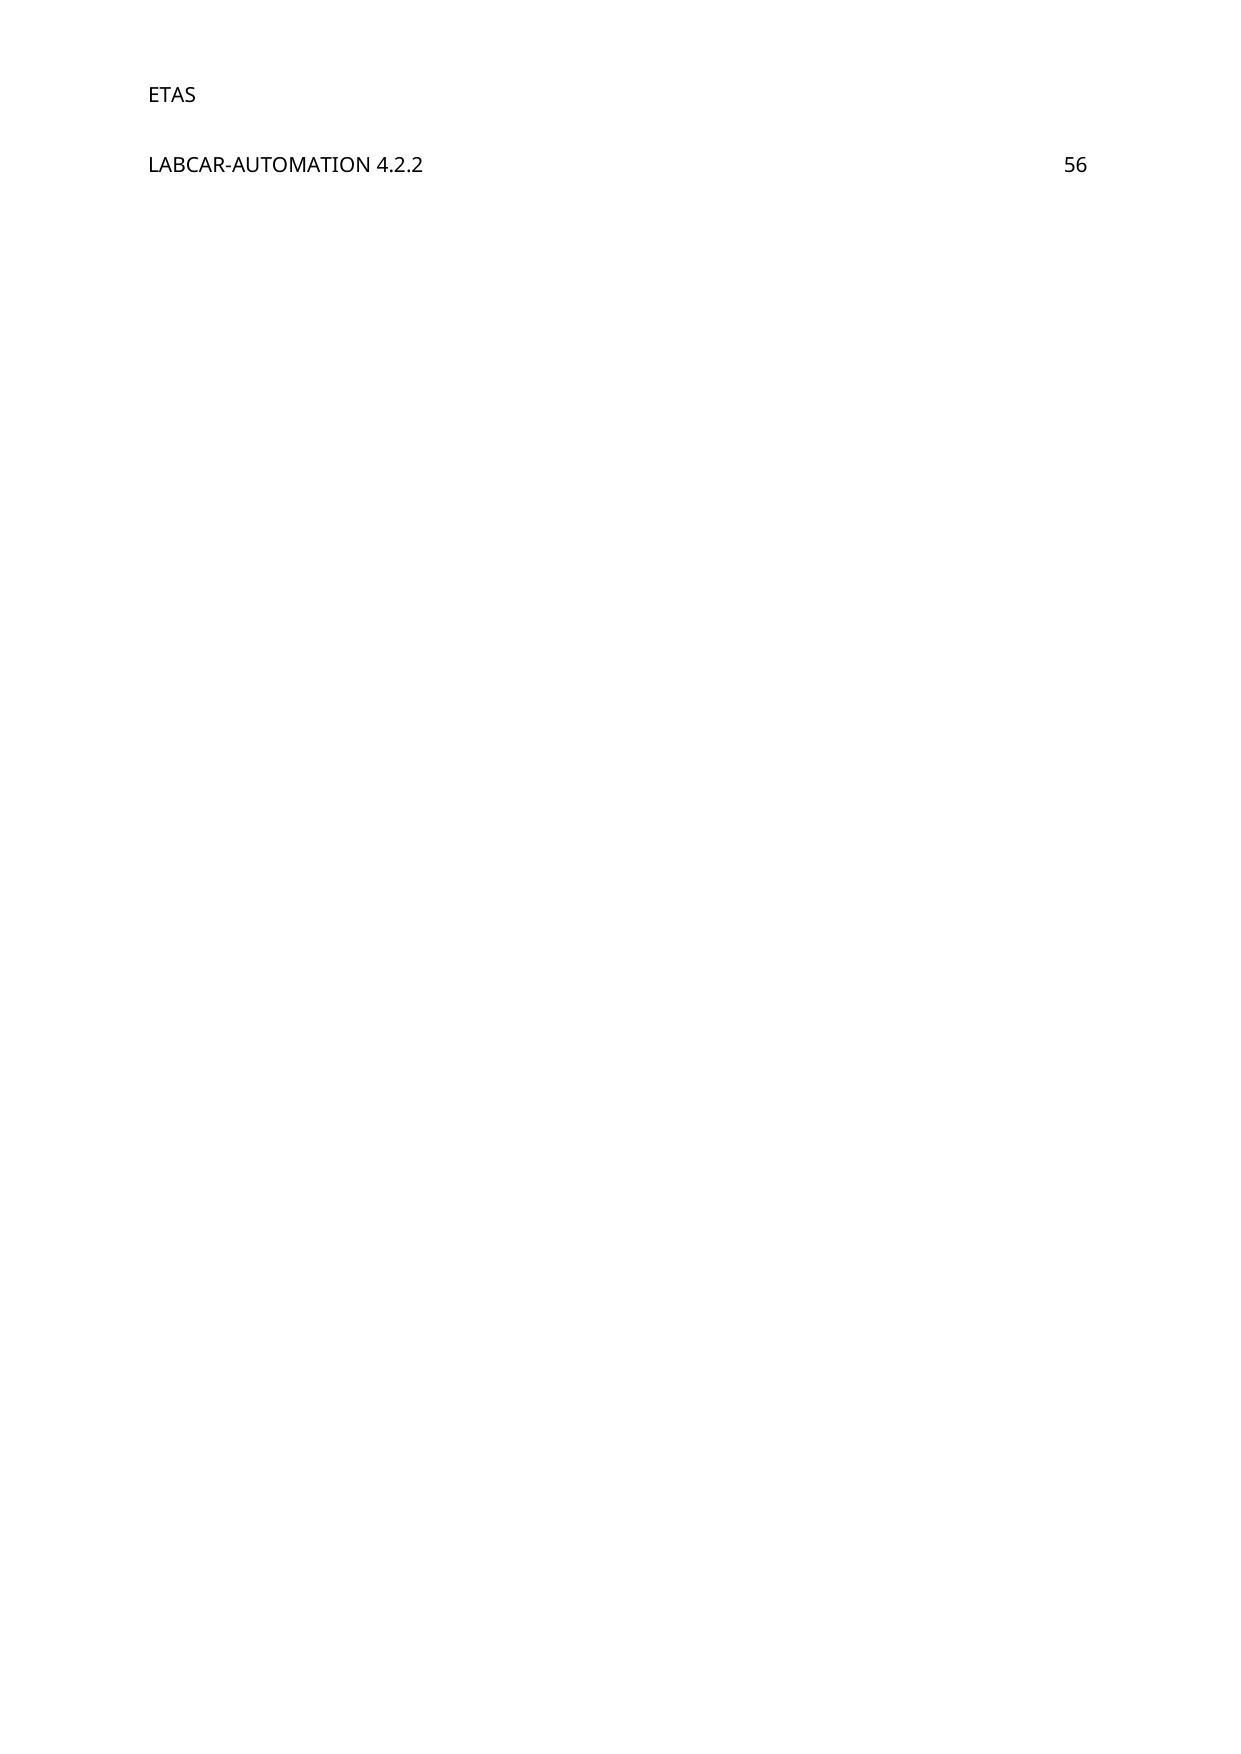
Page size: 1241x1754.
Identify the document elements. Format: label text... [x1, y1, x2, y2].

text LABCAR-AUTOMATION 4.2.2 56 [148, 150, 1093, 178]
